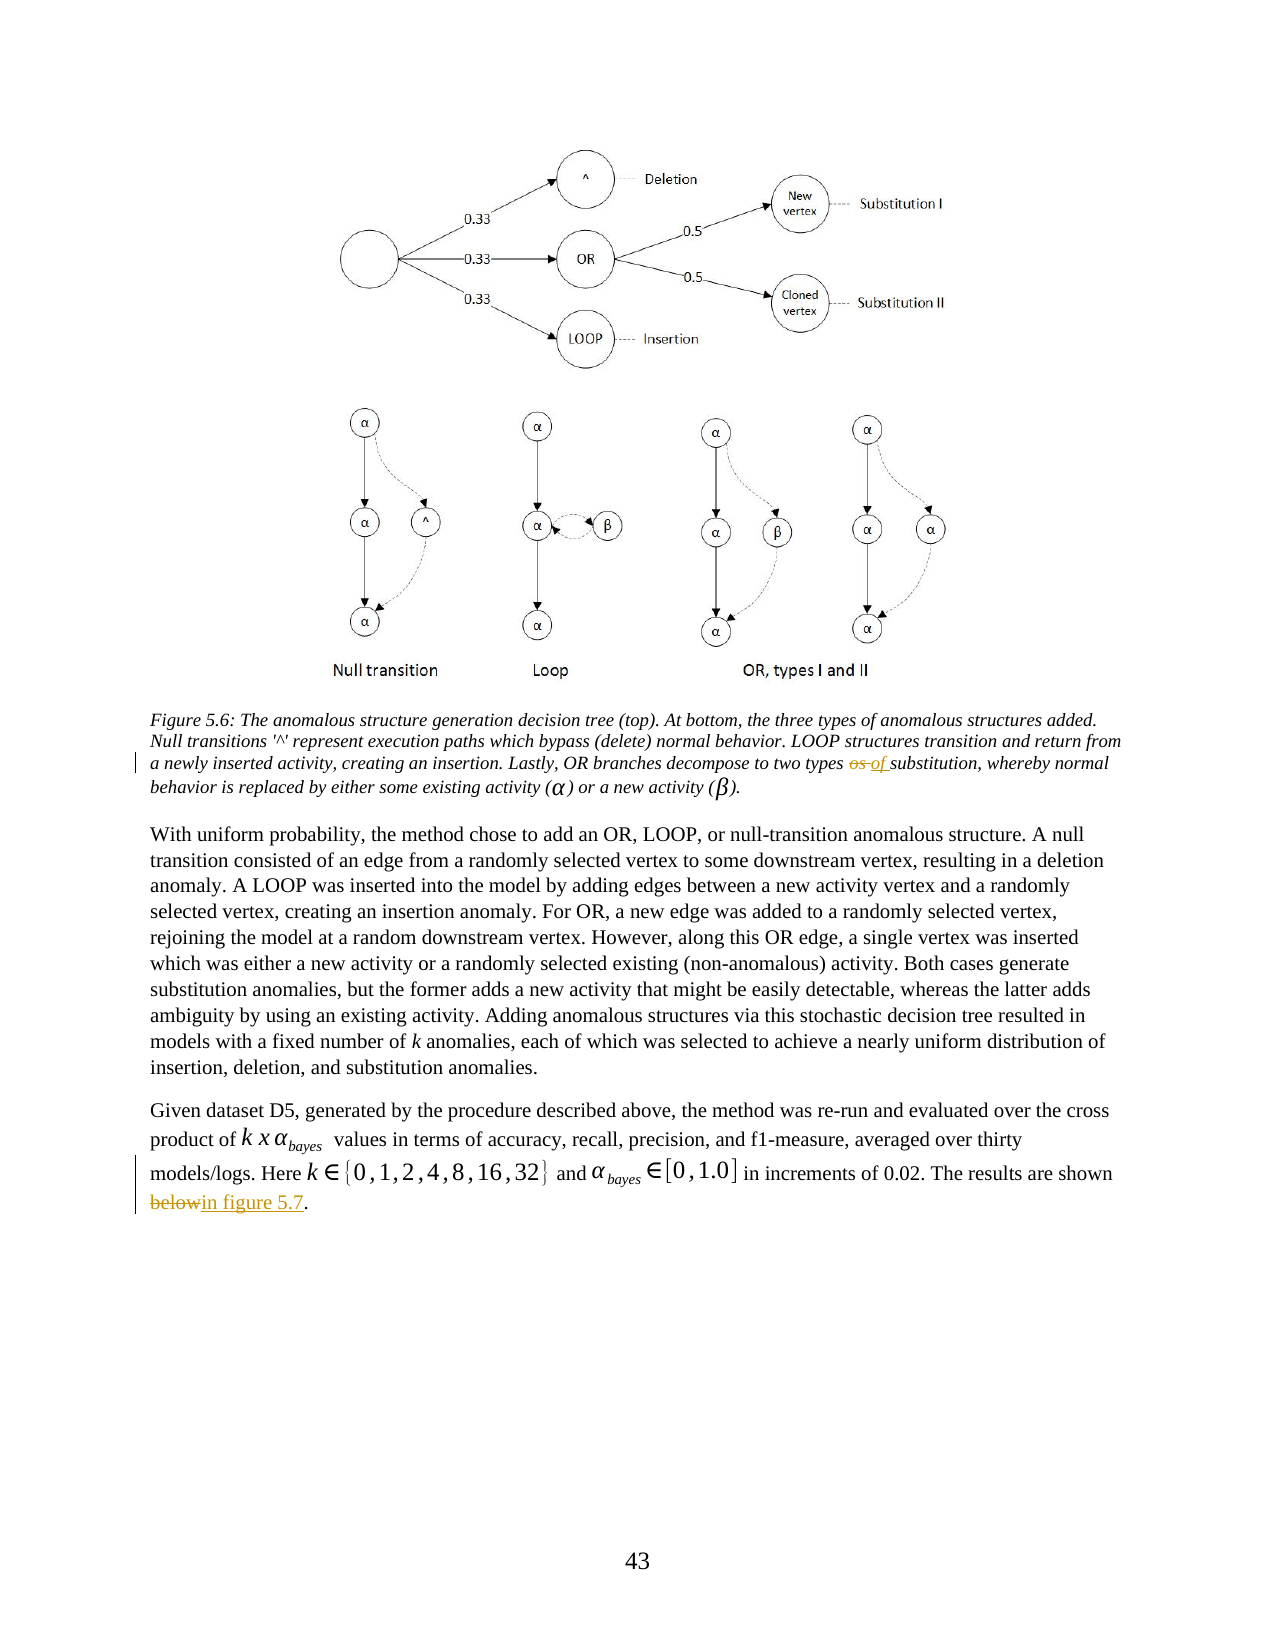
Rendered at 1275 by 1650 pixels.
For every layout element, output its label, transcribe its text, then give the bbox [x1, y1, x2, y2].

text Figure 5.6: The anomalous structure generation decision tree (top). At bottom, the three types of anomalous structures added. Null transitions '^' represent execution paths which bypass (delete) normal behavior. LOOP structures transition and return from a newly inserted activity, creating an insertion. Lastly, OR branches decompose to two types substitution, whereby normal behavior is replaced by either some existing activity () or a new activity (). [150, 708, 1125, 801]
text With uniform probability, the method chose to add an OR, LOOP, or null-transition anomalous structure. A null transition consisted of an edge from a randomly selected vertex to some downstream vertex, resulting in a deletion anomaly. A LOOP was inserted into the model by adding edges between a new activity vertex and a randomly selected vertex, creating an insertion anomaly. For OR, a new edge was added to a randomly selected vertex, rejoining the model at a random downstream vertex. However, along this OR edge, a single vertex was inserted which was either a new activity or a randomly selected existing (non-anomalous) activity. Both cases generate substitution anomalies, but the former adds a new activity that might be easily detectable, whereas the latter adds ambiguity by using an existing activity. Adding anomalous structures via this stochastic decision tree resulted in models with a fixed number of k anomalies, each of which was selected to achieve a nearly uniform distribution of insertion, deletion, and substitution anomalies. [150, 822, 1125, 1079]
text Given dataset D5, generated by the procedure described above, the method was re-run and evaluated over the cross product of values in terms of accuracy, recall, precision, and f1-measure, averaged over thirty models/logs. Here and in increments of 0.02. The results are shown . [150, 1098, 1125, 1214]
picture [322, 150, 953, 690]
